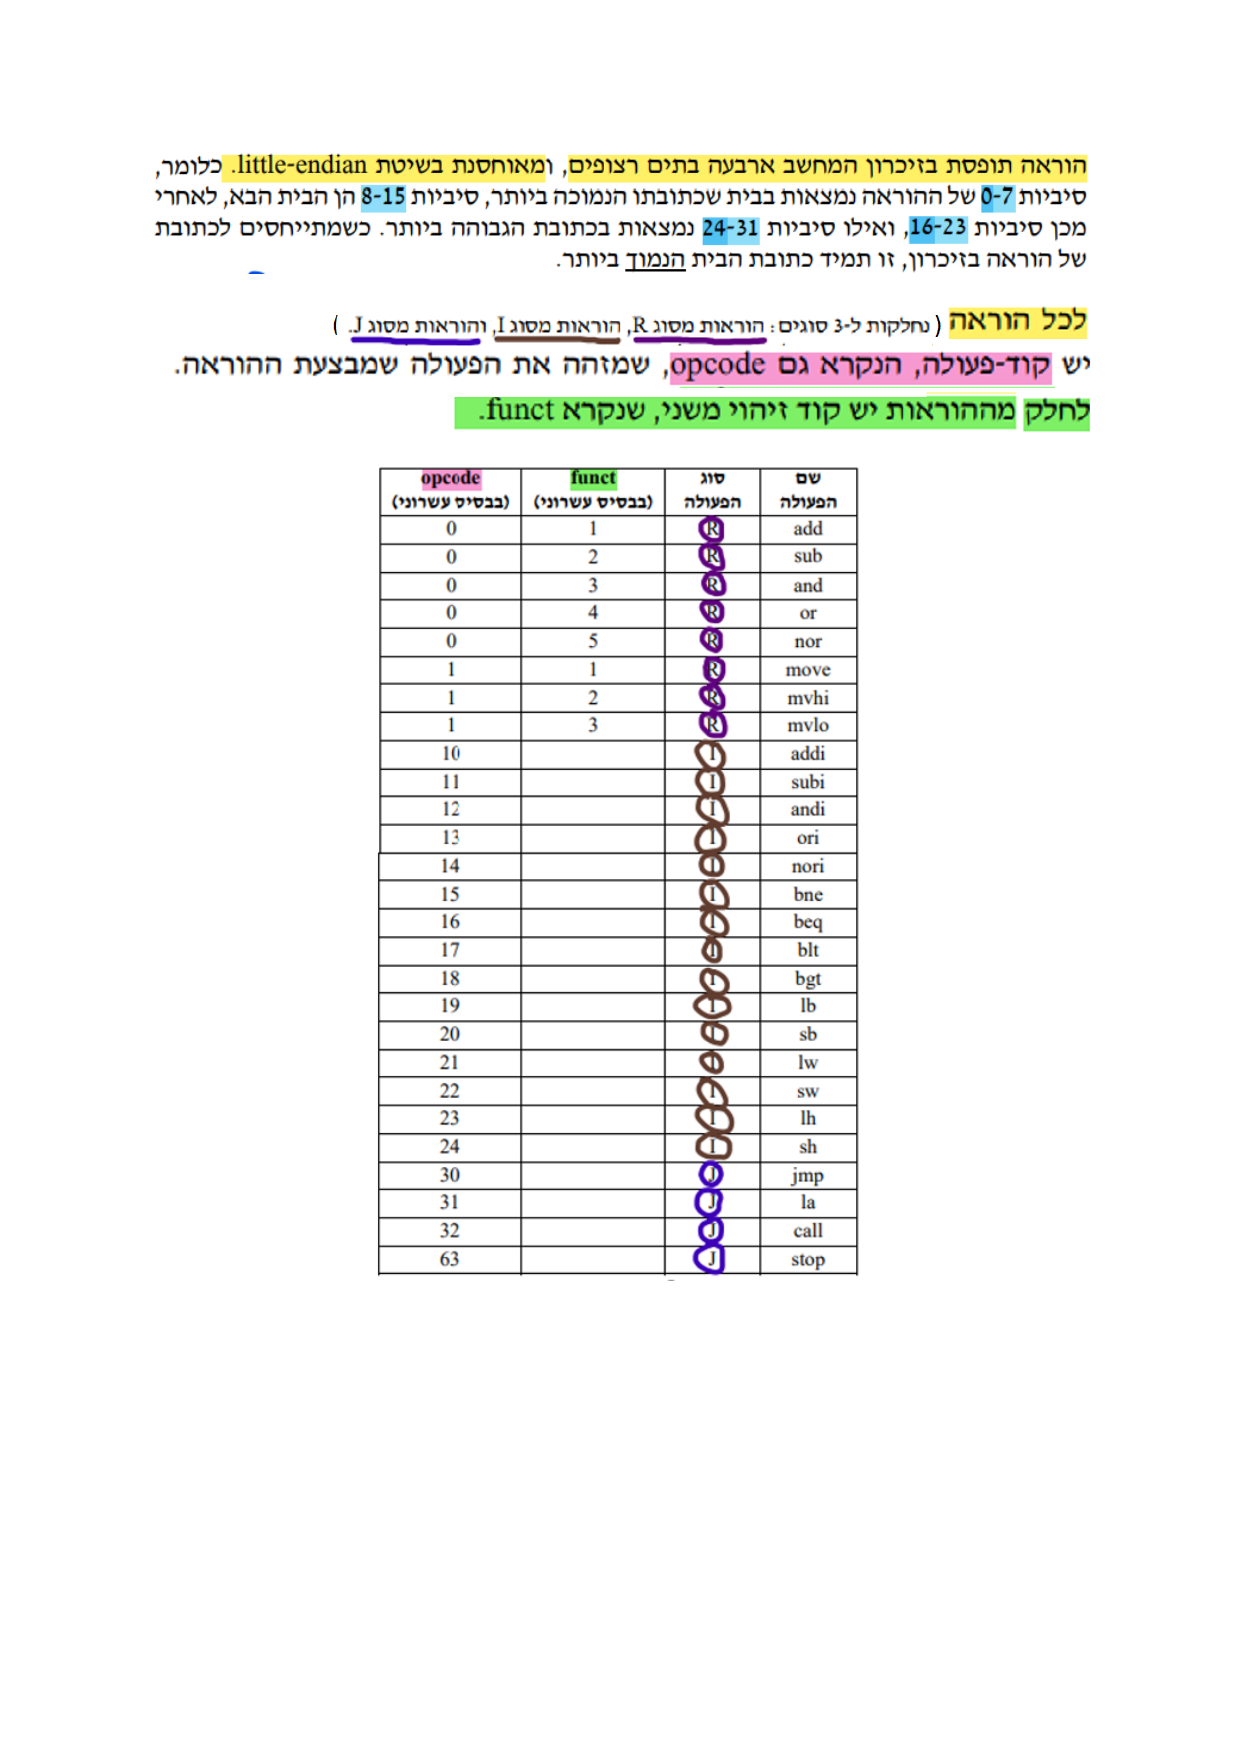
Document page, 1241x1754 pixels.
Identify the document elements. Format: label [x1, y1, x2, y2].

picture [172, 298, 1091, 432]
picture [150, 150, 1090, 274]
picture [377, 457, 863, 1281]
